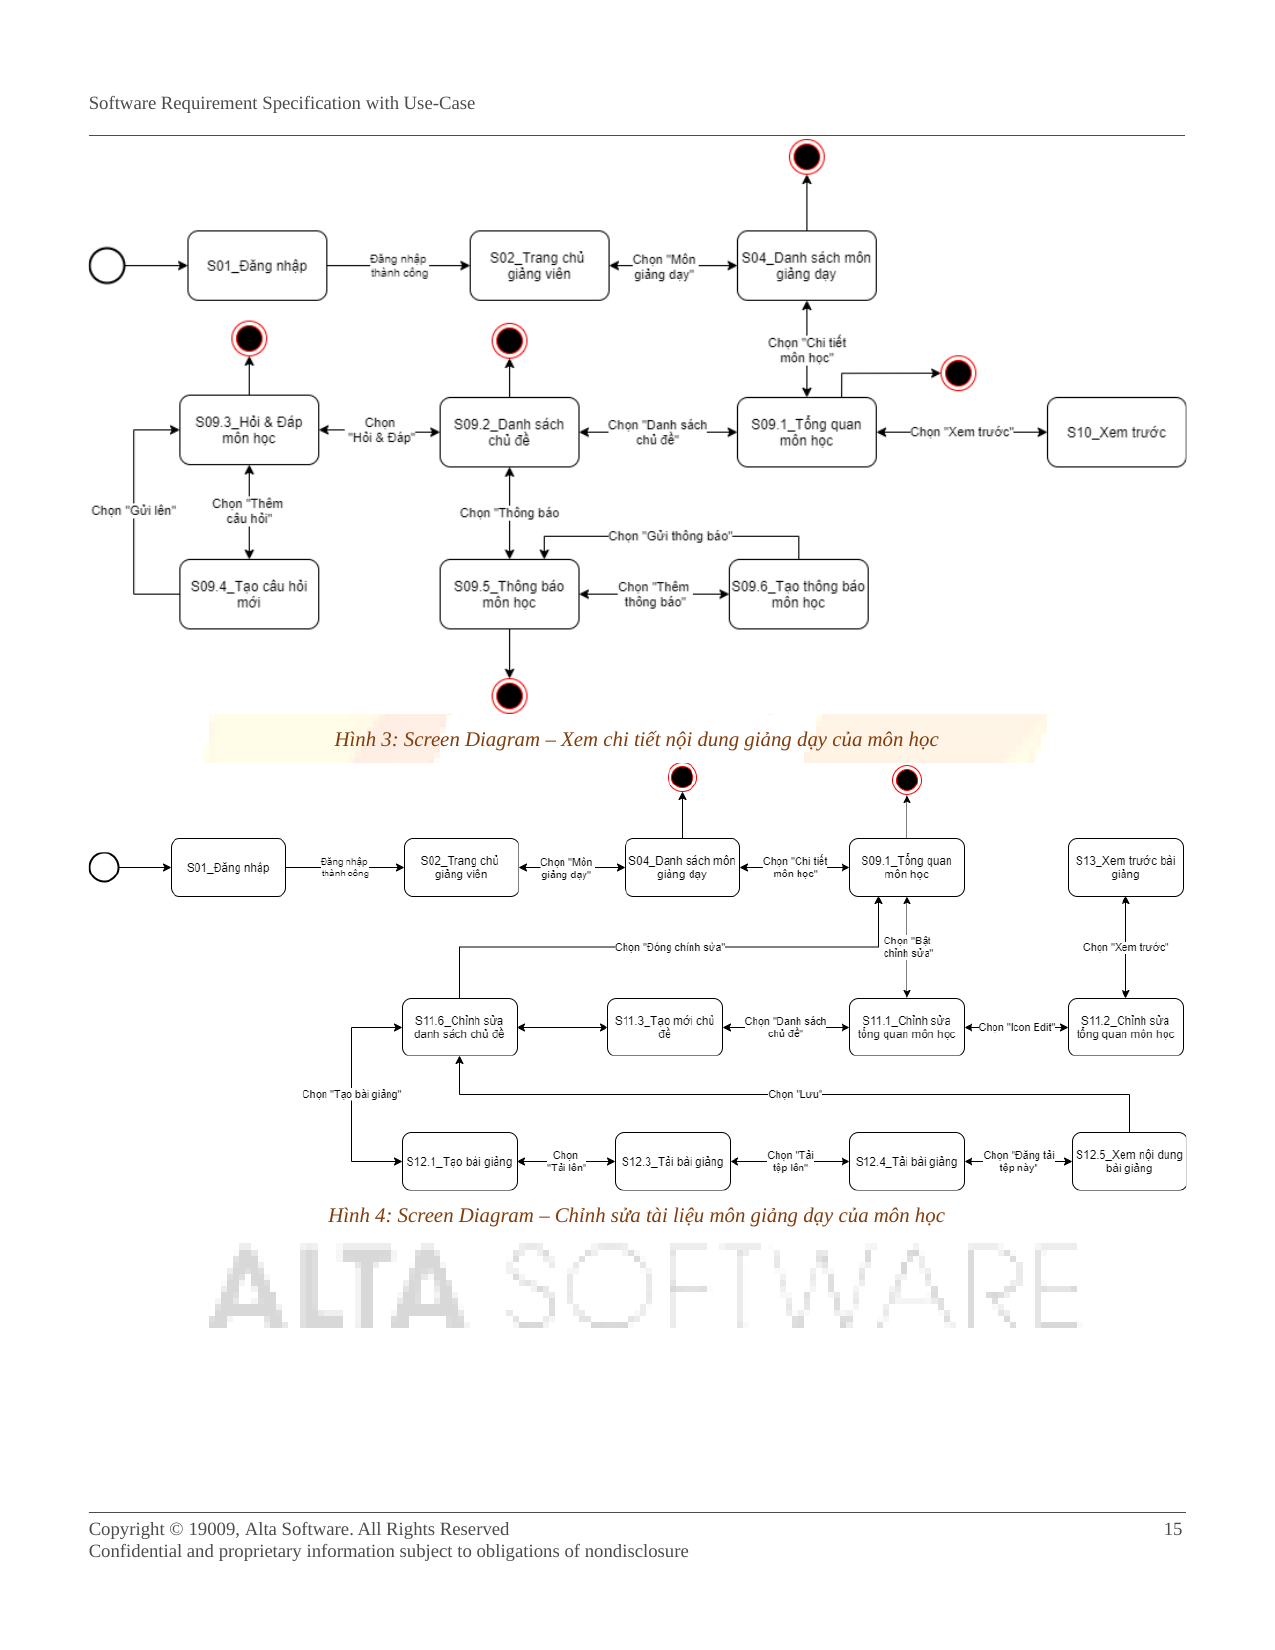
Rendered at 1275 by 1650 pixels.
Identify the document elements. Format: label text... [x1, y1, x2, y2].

picture [88, 139, 1187, 714]
picture [88, 763, 1187, 1191]
text Hình 3: Screen Diagram – Xem chi tiết nội dung giảng dạy của môn học [88, 726, 1186, 751]
text Hình 4: Screen Diagram – Chỉnh sửa tài liệu môn giảng dạy của môn học [88, 1203, 1186, 1227]
